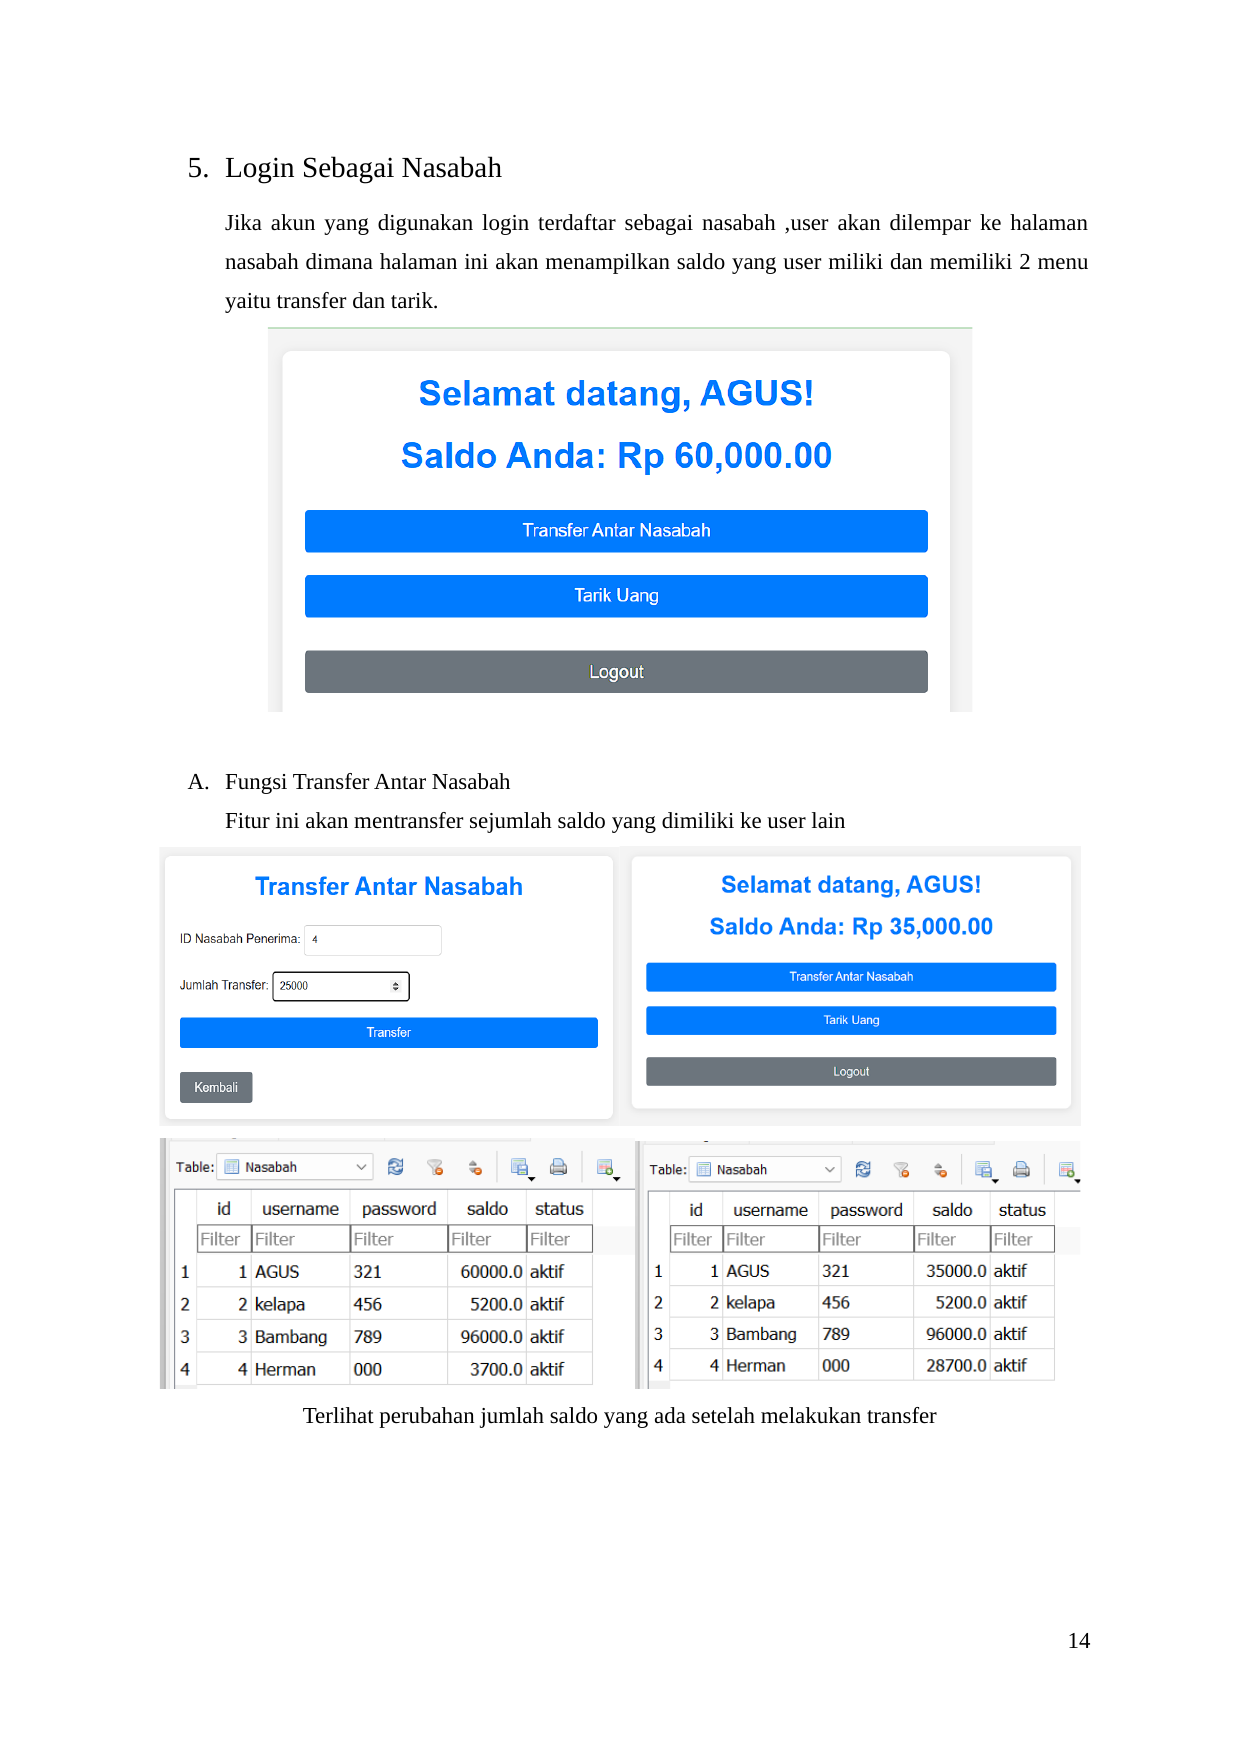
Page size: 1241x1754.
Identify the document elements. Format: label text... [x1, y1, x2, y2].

subtitle Fungsi Transfer Antar Nasabah [187, 768, 1090, 794]
text Terlihat perubahan jumlah saldo yang ada setelah melakukan transfer [150, 1402, 1090, 1428]
picture [159, 1138, 1081, 1389]
subtitle Login Sebagai Nasabah [187, 150, 1090, 183]
text Fitur ini akan mentransfer sejumlah saldo yang dimiliki ke user lain [225, 807, 1090, 834]
text Jika akun yang digunakan login terdaftar sebagai nasabah ,user akan dilempar ke halaman nasabah dimana halaman ini akan menampilkan saldo yang user miliki dan memiliki 2 menu yaitu transfer dan tarik. [225, 209, 1090, 314]
picture [159, 846, 1081, 1126]
picture [267, 327, 973, 712]
